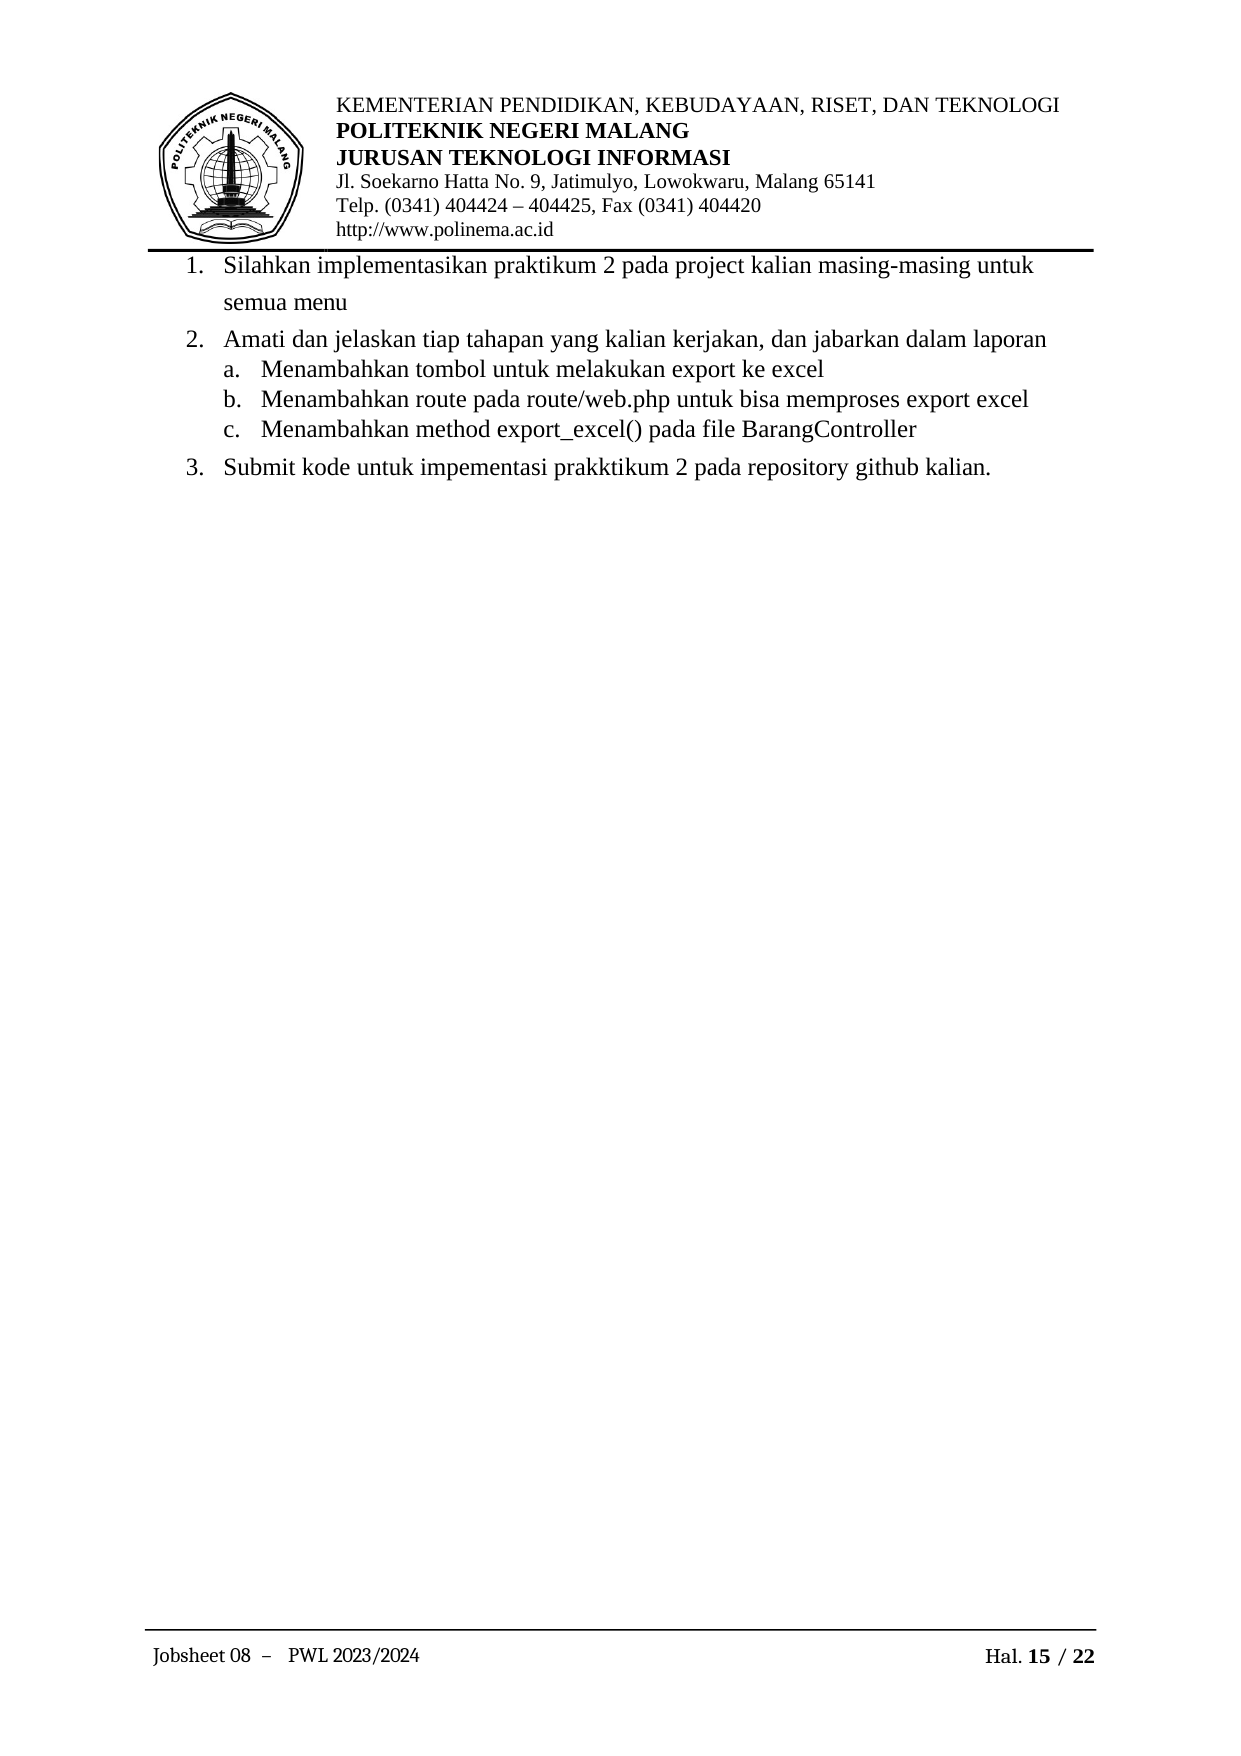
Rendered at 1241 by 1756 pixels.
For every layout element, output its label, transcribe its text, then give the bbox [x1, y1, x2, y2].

list Menambahkan route pada route/web.php untuk bisa memproses export excel [223, 384, 1107, 413]
list Submit kode untuk impementasi prakktikum 2 pada repository github kalian. [186, 452, 1107, 480]
list Silahkan implementasikan praktikum 2 pada project kalian masing-masing untuk semua menu [185, 250, 1094, 316]
picture [158, 92, 304, 244]
list Menambahkan tombol untuk melakukan export ke excel [223, 354, 1107, 383]
list Amati dan jelaskan tiap tahapan yang kalian kerjakan, dan jabarkan dalam laporan [186, 324, 1107, 353]
list Menambahkan method export_excel() pada file BarangController [223, 414, 1107, 443]
